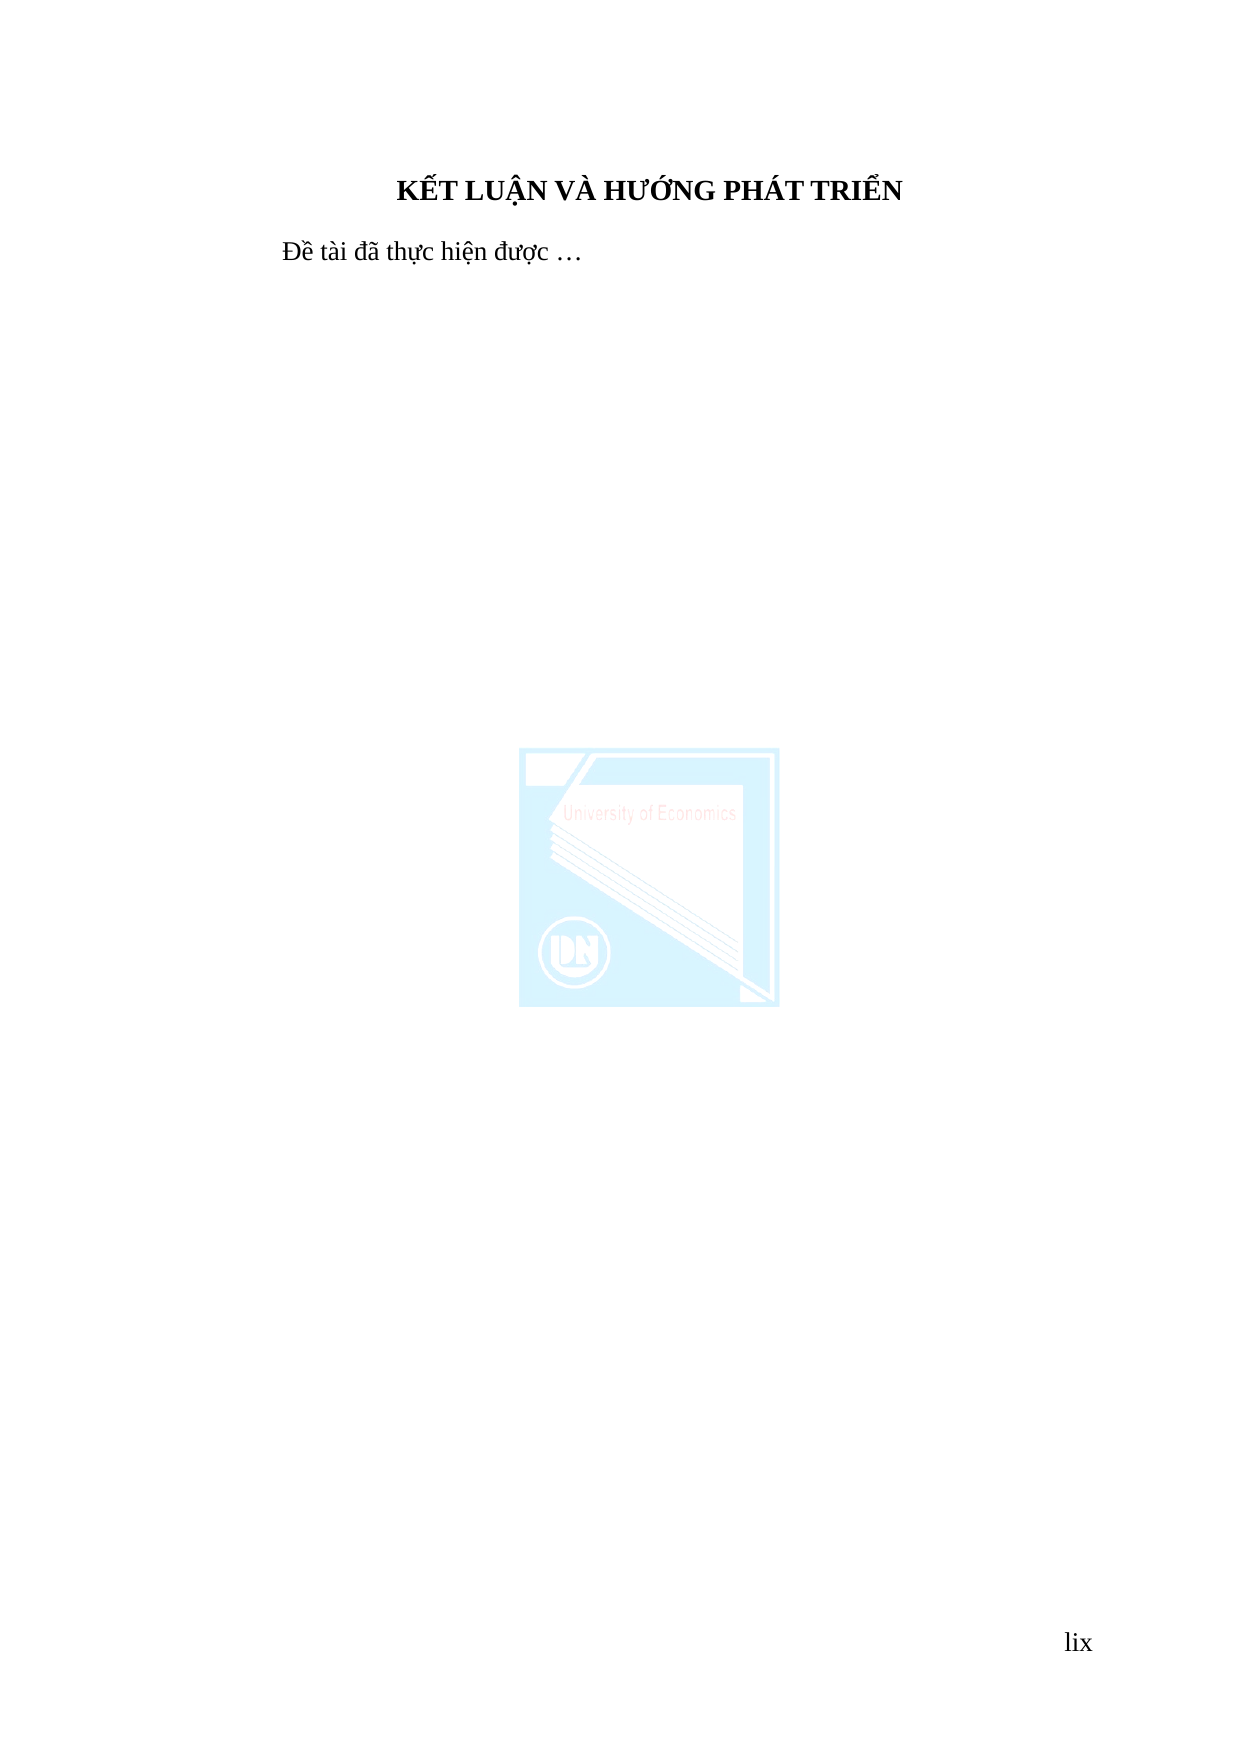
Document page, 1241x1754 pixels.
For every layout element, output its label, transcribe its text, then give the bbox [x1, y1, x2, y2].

text Đề tài đã thực hiện được … [207, 236, 1092, 267]
subtitle KẾT LUẬN VÀ HƯỚNG PHÁT TRIỂN [207, 173, 1092, 206]
